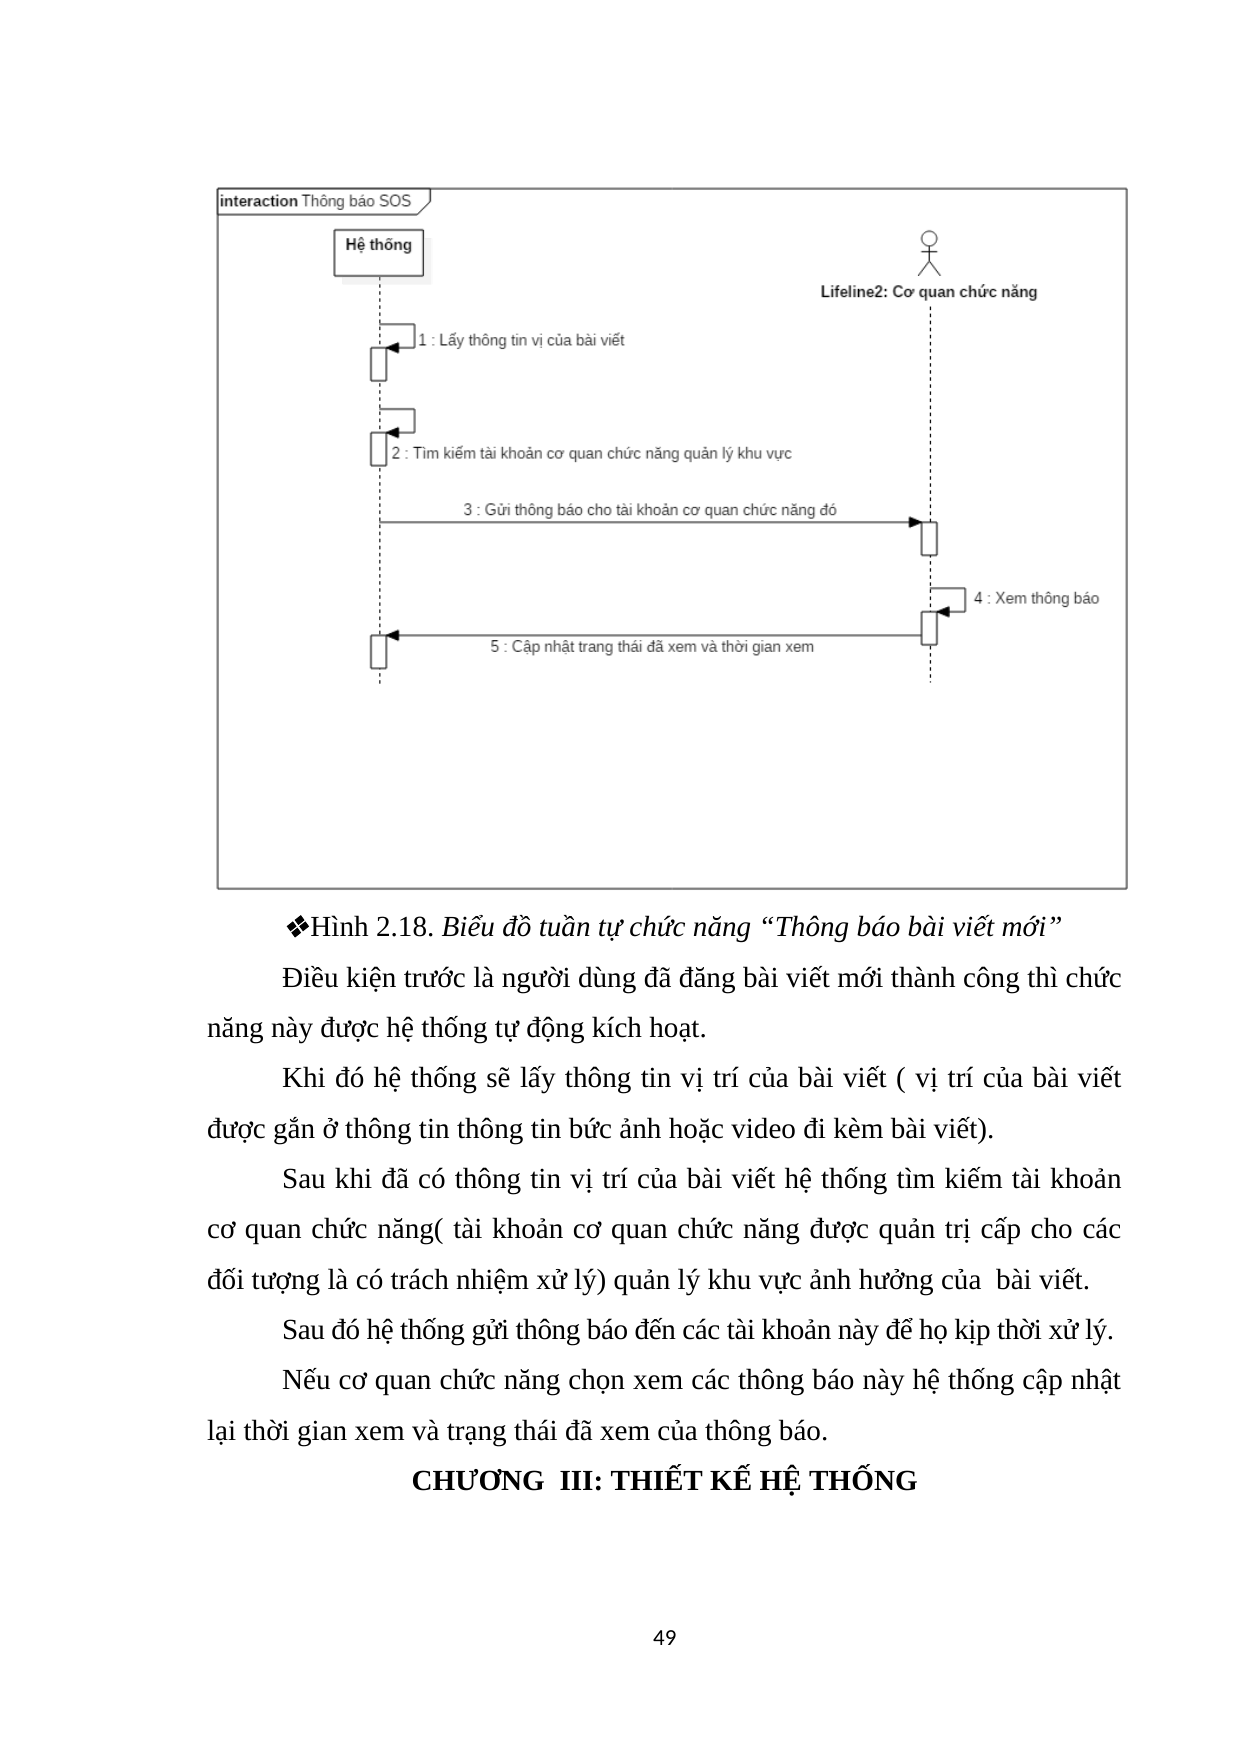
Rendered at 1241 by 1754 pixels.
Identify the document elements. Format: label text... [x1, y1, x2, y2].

subtitle CHƯƠNG III: THIẾT KẾ HỆ THỐNG [207, 1463, 1122, 1497]
text Khi đó hệ thống sẽ lấy thông tin vị trí của bài viết ( vị trí của bài viết được gắn ở thông tin thông tin bức ảnh hoặc video đi kèm bài viết). [207, 1061, 1122, 1144]
text Nếu cơ quan chức năng chọn xem các thông báo này hệ thống cập nhật lại thời gian xem và trạng thái đã xem của thông báo. [207, 1362, 1122, 1446]
text Sau khi đã có thông tin vị trí của bài viết hệ thống tìm kiếm tài khoản cơ quan chức năng( tài khoản cơ quan chức năng được quản trị cấp cho các đối tượng là có trách nhiệm xử lý) quản lý khu vực ảnh hưởng của bài viết. [207, 1161, 1122, 1295]
text Điều kiện trước là người dùng đã đăng bài viết mới thành công thì chức năng này được hệ thống tự động kích hoạt. [207, 960, 1122, 1044]
picture [206, 177, 1174, 896]
text Sau đó hệ thống gửi thông báo đến các tài khoản này để họ kịp thời xử lý. [207, 1312, 1122, 1346]
list Hình 2.18. Biểu đồ tuần tự chức năng “Thông báo bài viết mới” [207, 909, 1122, 943]
